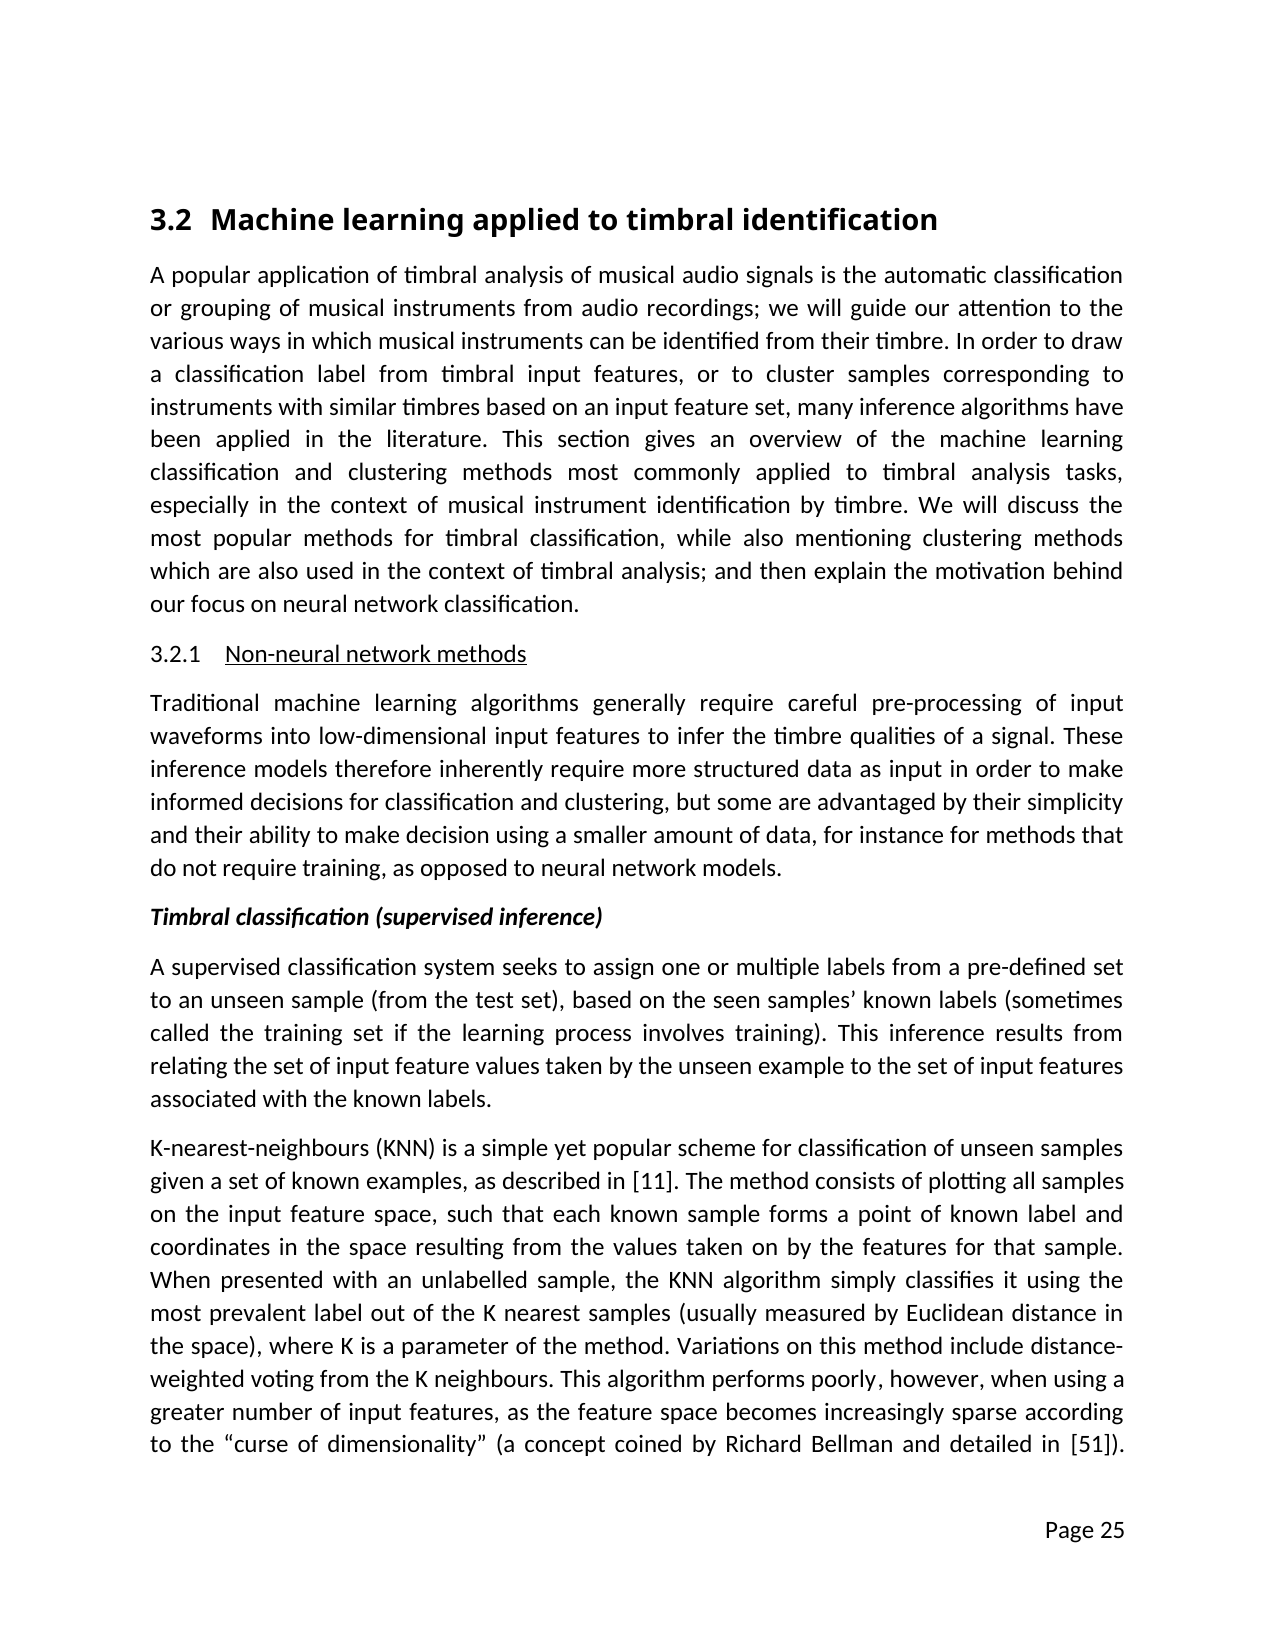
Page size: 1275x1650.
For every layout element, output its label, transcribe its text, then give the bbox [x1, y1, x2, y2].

text Traditional machine learning algorithms generally require careful pre-processing of input waveforms into low-dimensional input features to infer the timbre qualities of a signal. These inference models therefore inherently require more structured data as input in order to make informed decisions for classification and clustering, but some are advantaged by their simplicity and their ability to make decision using a smaller amount of data, for instance for methods that do not require training, as opposed to neural network models. [150, 687, 1125, 882]
subtitle Non-neural network methods [150, 638, 1125, 668]
text A supervised classification system seeks to assign one or multiple labels from a pre-defined set to an unseen sample (from the test set), based on the seen samples’ known labels (sometimes called the training set if the learning process involves training). This inference results from relating the set of input feature values taken by the unseen example to the set of input features associated with the known labels. [150, 951, 1125, 1113]
subtitle Timbral classification (supervised inference) [150, 902, 1125, 932]
text A popular application of timbral analysis of musical audio signals is the automatic classification or grouping of musical instruments from audio recordings; we will guide our attention to the various ways in which musical instruments can be identified from their timbre. In order to draw a classification label from timbral input features, or to cluster samples corresponding to instruments with similar timbres based on an input feature set, many inference algorithms have been applied in the literature. This section gives an overview of the machine learning classification and clustering methods most commonly applied to timbral analysis tasks, especially in the context of musical instrument identification by timbre. We will discuss the most popular methods for timbral classification, while also mentioning clustering methods which are also used in the context of timbral analysis; and then explain the motivation behind our focus on neural network classification. [150, 259, 1125, 619]
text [150, 1132, 1125, 1459]
subtitle Machine learning applied to timbral identification [150, 199, 1125, 239]
